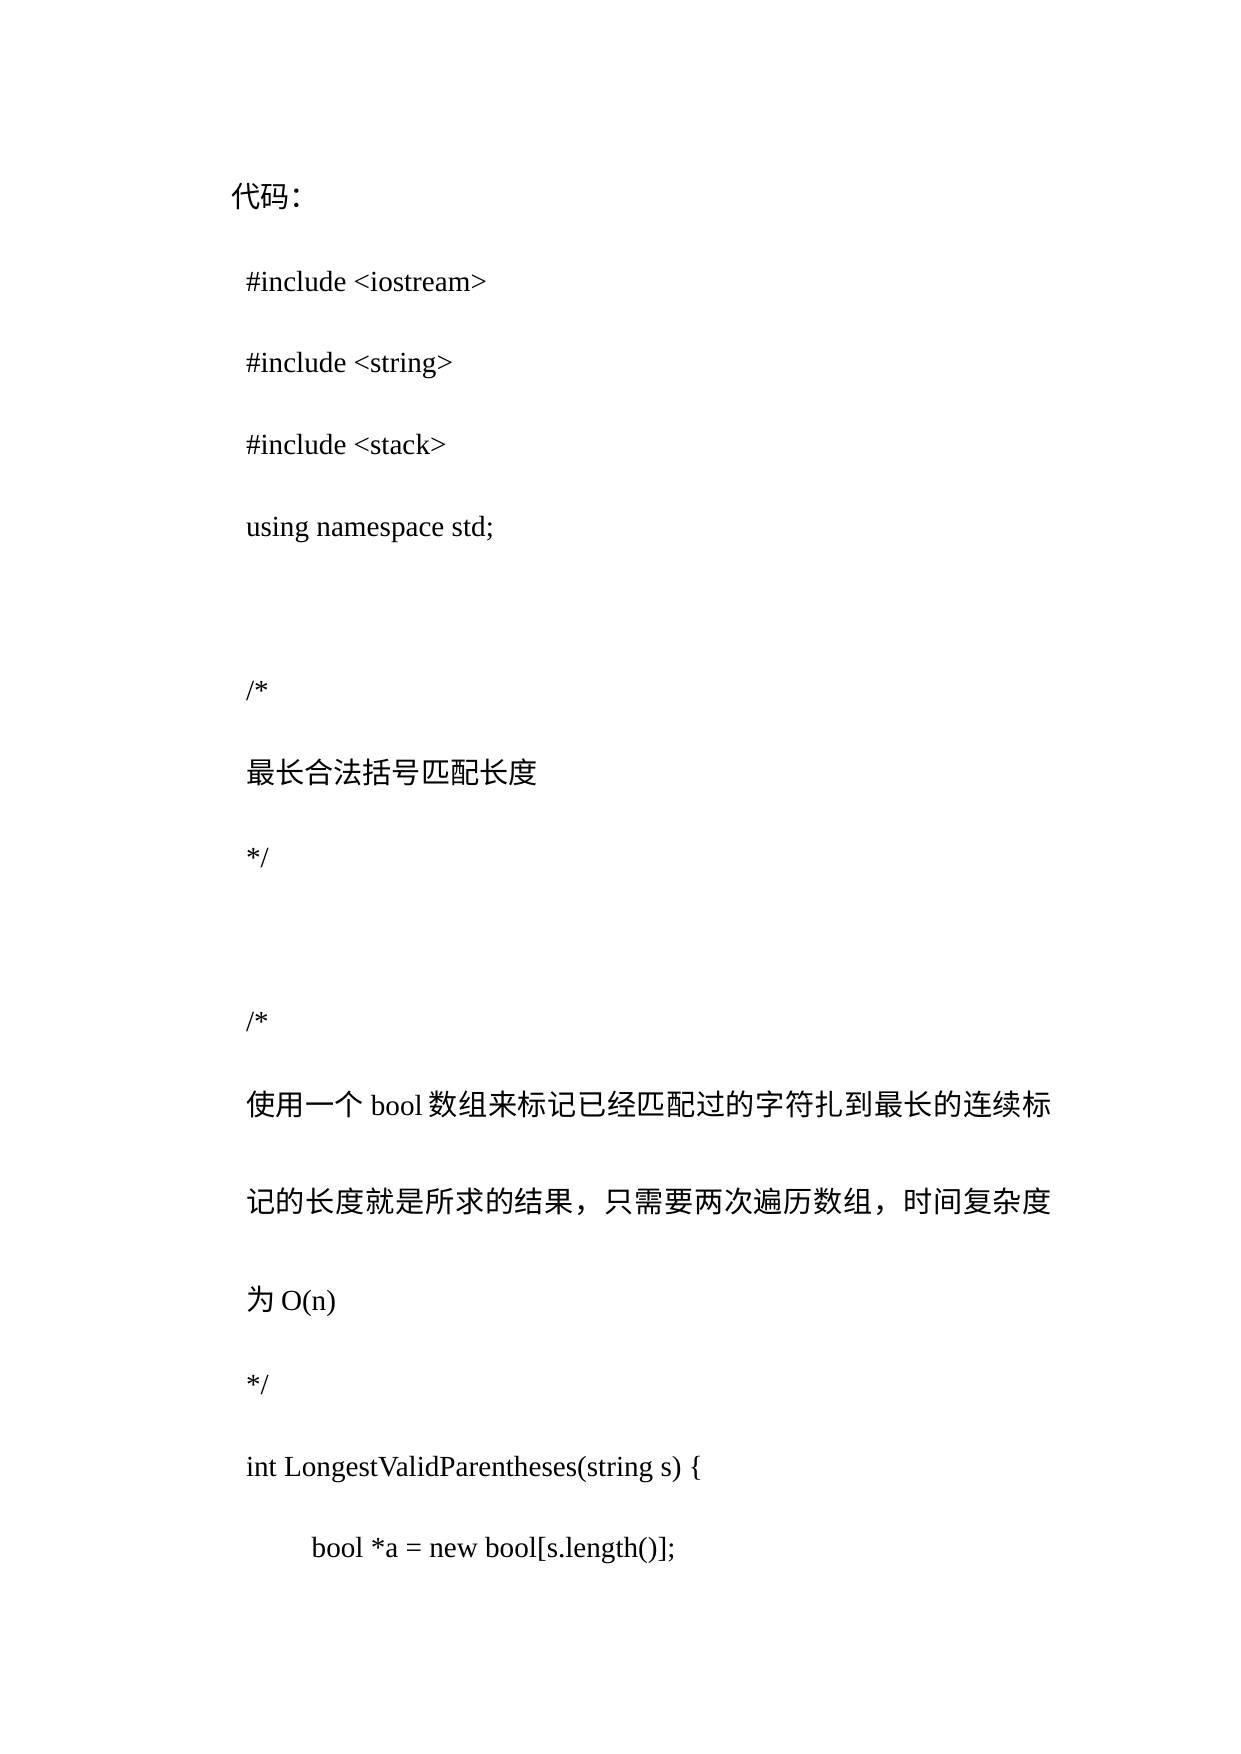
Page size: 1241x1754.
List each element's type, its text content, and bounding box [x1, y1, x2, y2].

text #include <iostream> [246, 248, 1053, 313]
text */ [246, 825, 1053, 890]
text 最长合法括号匹配长度 [246, 739, 1053, 804]
text 代码： [187, 162, 1053, 227]
text int LongestValidParentheses(string s) { [246, 1433, 1053, 1498]
text bool *a = new bool[s.length()]; [246, 1515, 1053, 1580]
text using namespace std; [246, 493, 1053, 558]
text #include <string> [246, 330, 1053, 395]
text 使用一个bool数组来标记已经匹配过的字符扎到最长的连续标记的长度就是所求的结果，只需要两次遍历数组，时间复杂度为O(n) [246, 1070, 1053, 1330]
text #include <stack> [246, 412, 1053, 477]
text /* [246, 657, 1053, 722]
text */ [246, 1351, 1053, 1416]
text /* [246, 988, 1053, 1053]
